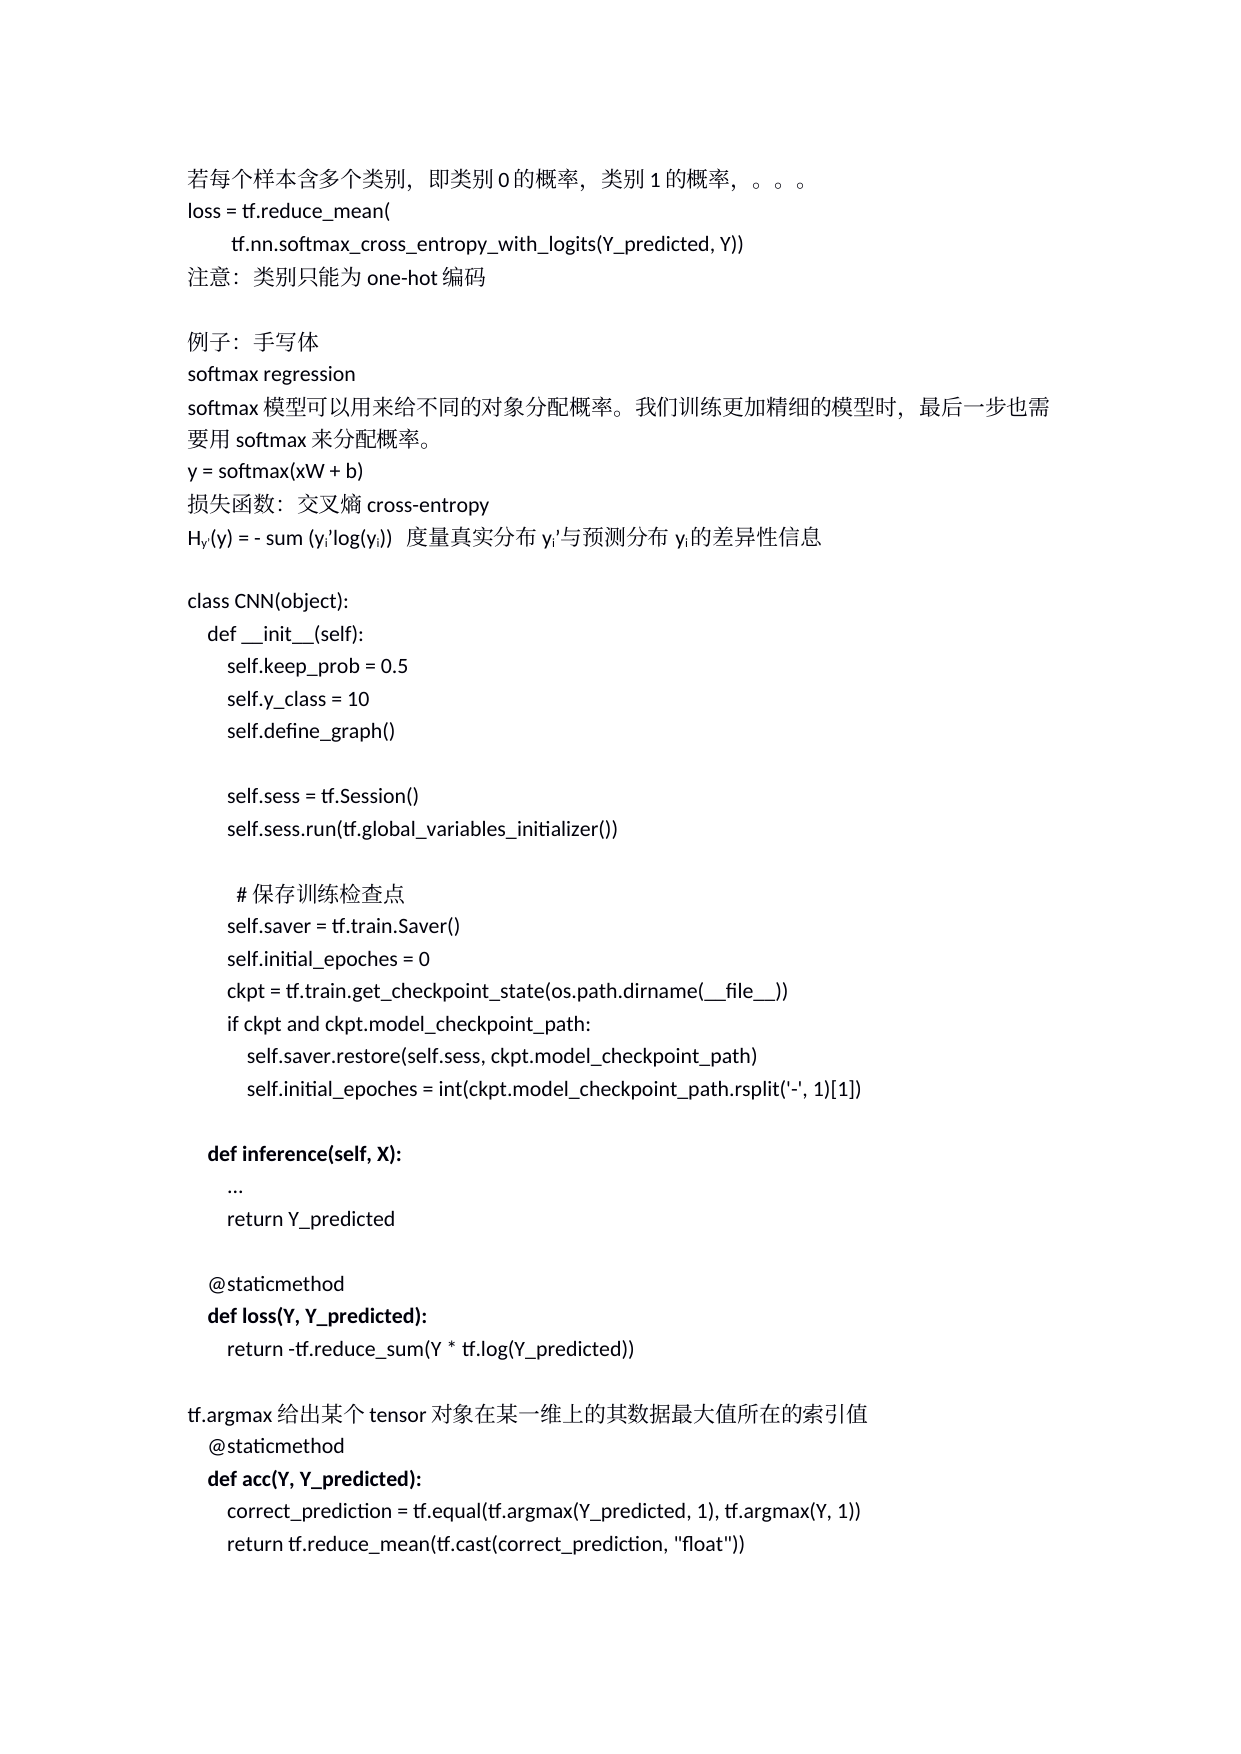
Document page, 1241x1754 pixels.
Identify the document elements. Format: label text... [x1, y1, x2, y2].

text softmax regression [187, 357, 1053, 389]
text Hy’(y) = - sum (yi’log(yi)) 度量真实分布yi’与预测分布 yi的差异性信息 [187, 519, 1053, 552]
text 例子：手写体 [187, 324, 1053, 357]
text correct_prediction = tf.equal(tf.argmax(Y_predicted, 1), tf.argmax(Y, 1)) [187, 1494, 1053, 1527]
text def acc(Y, Y_predicted): [187, 1462, 1053, 1494]
text @staticmethod [187, 1267, 1053, 1299]
text y = softmax(xW + b) [187, 454, 1053, 487]
text self.sess = tf.Session() [187, 779, 1053, 812]
text 注意：类别只能为one-hot编码 [187, 259, 1053, 292]
text self.initial_epoches = int(ckpt.model_checkpoint_path.rsplit('-', 1)[1]) [187, 1072, 1053, 1104]
text class CNN(object): [187, 584, 1053, 617]
text 损失函数：交叉熵cross-entropy [187, 487, 1053, 519]
text 若每个样本含多个类别，即类别0的概率，类别1的概率，。。。 [187, 162, 1053, 194]
text def loss(Y, Y_predicted): [187, 1299, 1053, 1332]
text self.initial_epoches = 0 [187, 942, 1053, 974]
text return tf.reduce_mean(tf.cast(correct_prediction, "float")) [187, 1527, 1053, 1559]
text tf.argmax 给出某个tensor对象在某一维上的其数据最大值所在的索引值 [187, 1397, 1053, 1429]
text return -tf.reduce_sum(Y * tf.log(Y_predicted)) [187, 1332, 1053, 1364]
text softmax模型可以用来给不同的对象分配概率。我们训练更加精细的模型时，最后一步也需要用softmax来分配概率。 [187, 389, 1053, 454]
text self.keep_prob = 0.5 [187, 649, 1053, 682]
text self.sess.run(tf.global_variables_initializer()) [187, 812, 1053, 844]
text self.saver = tf.train.Saver() [187, 909, 1053, 942]
text if ckpt and ckpt.model_checkpoint_path: [187, 1007, 1053, 1039]
text def inference(self, X): [187, 1137, 1053, 1169]
text ... [187, 1169, 1053, 1202]
text # 保存训练检查点 [187, 877, 1053, 909]
text self.y_class = 10 [187, 682, 1053, 714]
text return Y_predicted [187, 1202, 1053, 1234]
text self.define_graph() [187, 714, 1053, 747]
text tf.nn.softmax_cross_entropy_with_logits(Y_predicted, Y)) [187, 227, 1053, 259]
text ckpt = tf.train.get_checkpoint_state(os.path.dirname(__file__)) [187, 974, 1053, 1007]
text self.saver.restore(self.sess, ckpt.model_checkpoint_path) [187, 1039, 1053, 1072]
text loss = tf.reduce_mean( [187, 194, 1053, 227]
text def __init__(self): [187, 617, 1053, 649]
text @staticmethod [187, 1429, 1053, 1462]
